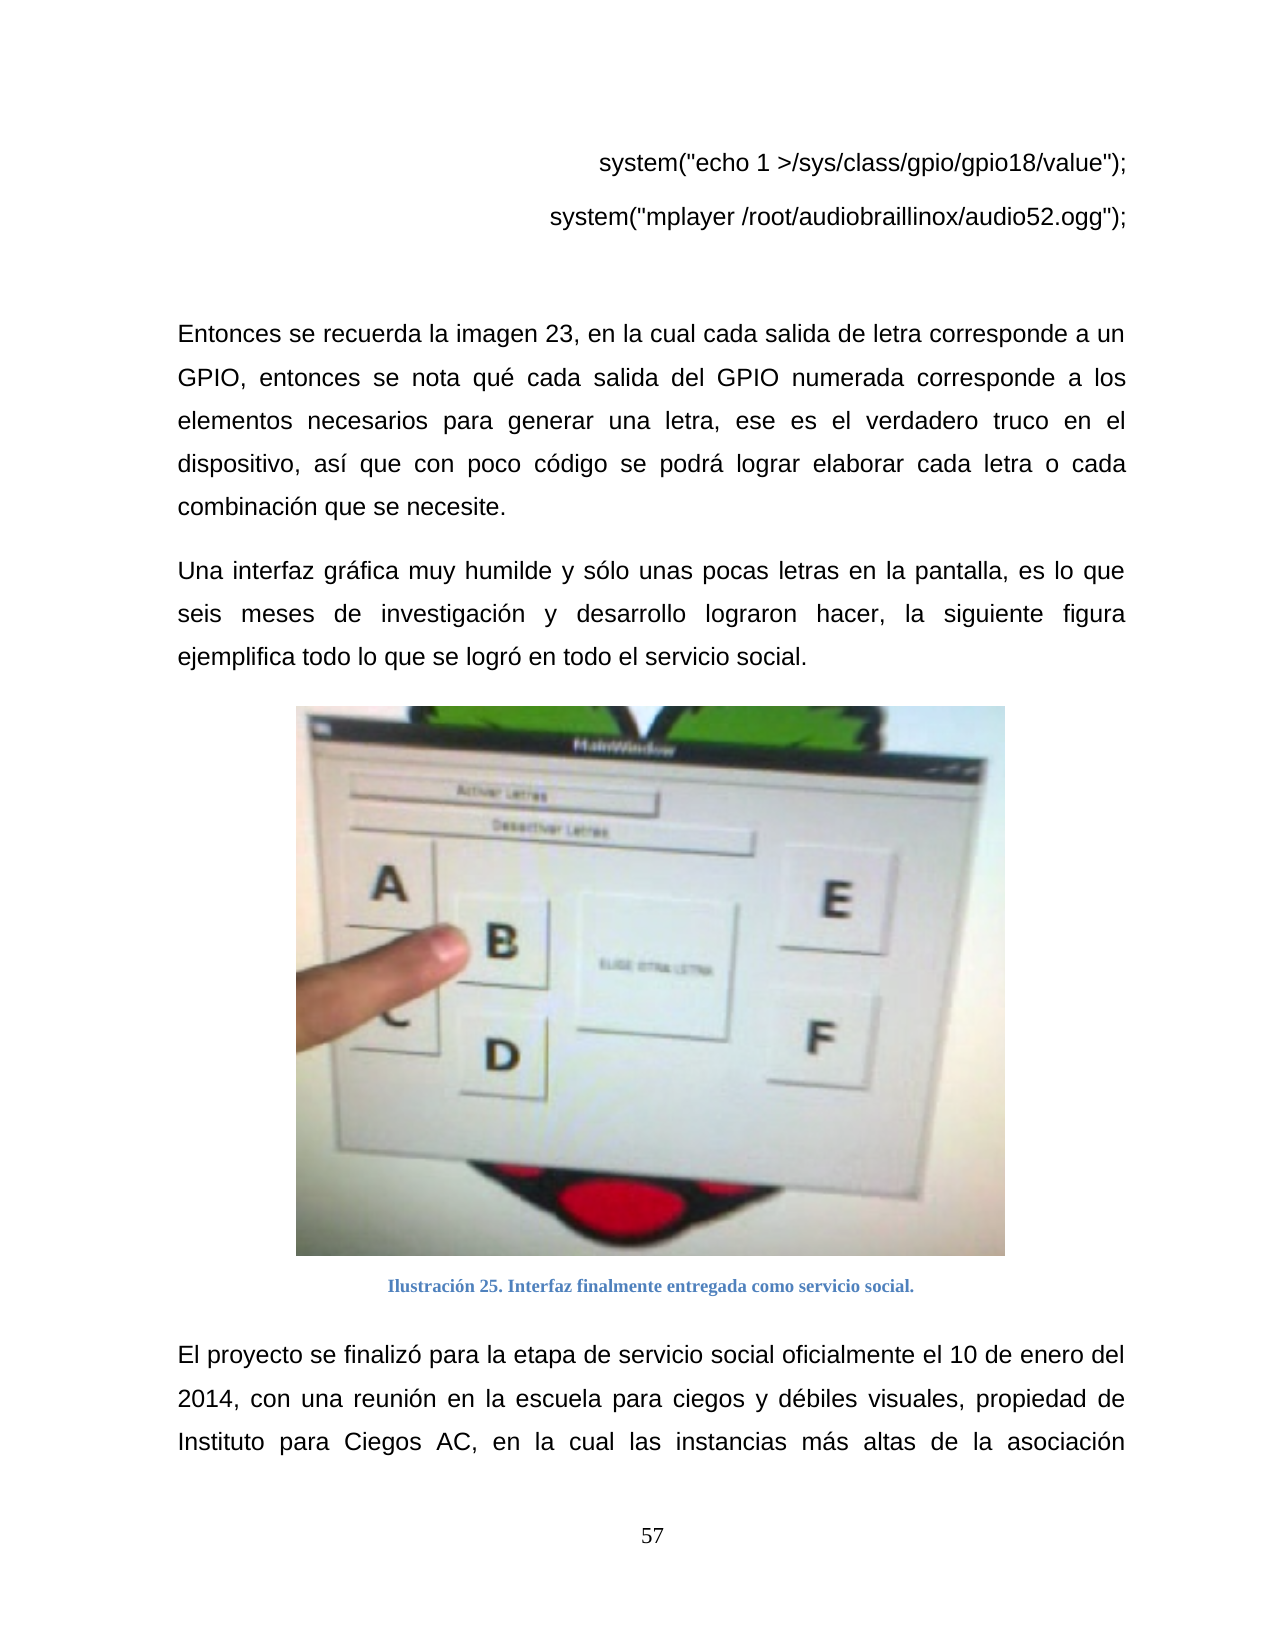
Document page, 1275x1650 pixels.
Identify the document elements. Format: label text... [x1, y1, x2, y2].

text Entonces se recuerda la imagen 23, en la cual cada salida de letra corresponde a un GPIO, entonces se nota qué cada salida del GPIO numerada corresponde a los elementos necesarios para generar una letra, ese es el verdadero truco en el dispositivo, así que con poco código se podrá lograr elaborar cada letra o cada combinación que se necesite. [177, 319, 1127, 521]
picture [296, 706, 1005, 1256]
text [177, 706, 1127, 1455]
text system("mplayer /root/audiobraillinox/audio52.ogg"); [177, 202, 1127, 230]
text Una interfaz gráfica muy humilde y sólo unas pocas letras en la pantalla, es lo que seis meses de investigación y desarrollo lograron hacer, la siguiente figura ejemplifica todo lo que se logró en todo el servicio social. [177, 556, 1127, 671]
text system("echo 1 >/sys/class/gpio/gpio18/value"); [177, 148, 1127, 176]
